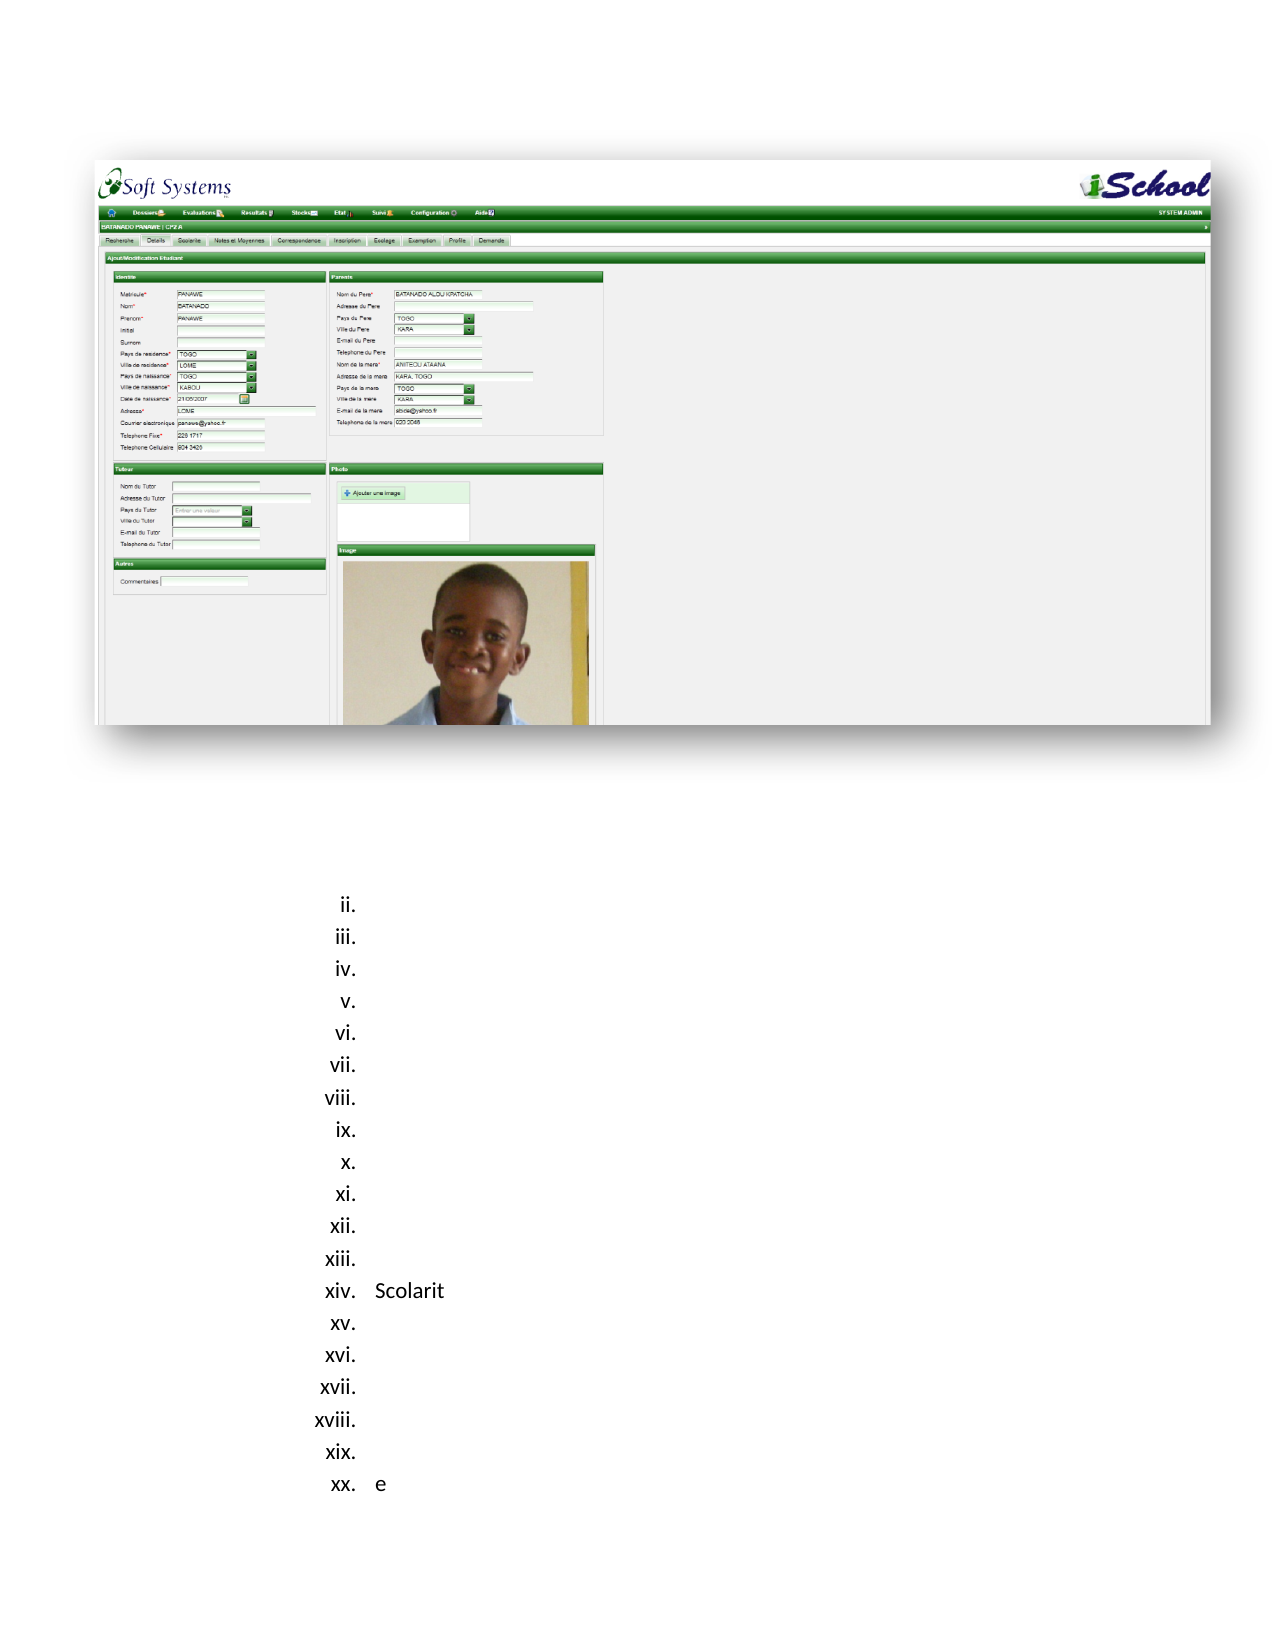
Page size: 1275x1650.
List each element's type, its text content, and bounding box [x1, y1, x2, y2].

list e [356, 1469, 1125, 1497]
list Scolarit [356, 1276, 1125, 1304]
picture [94, 160, 1211, 725]
